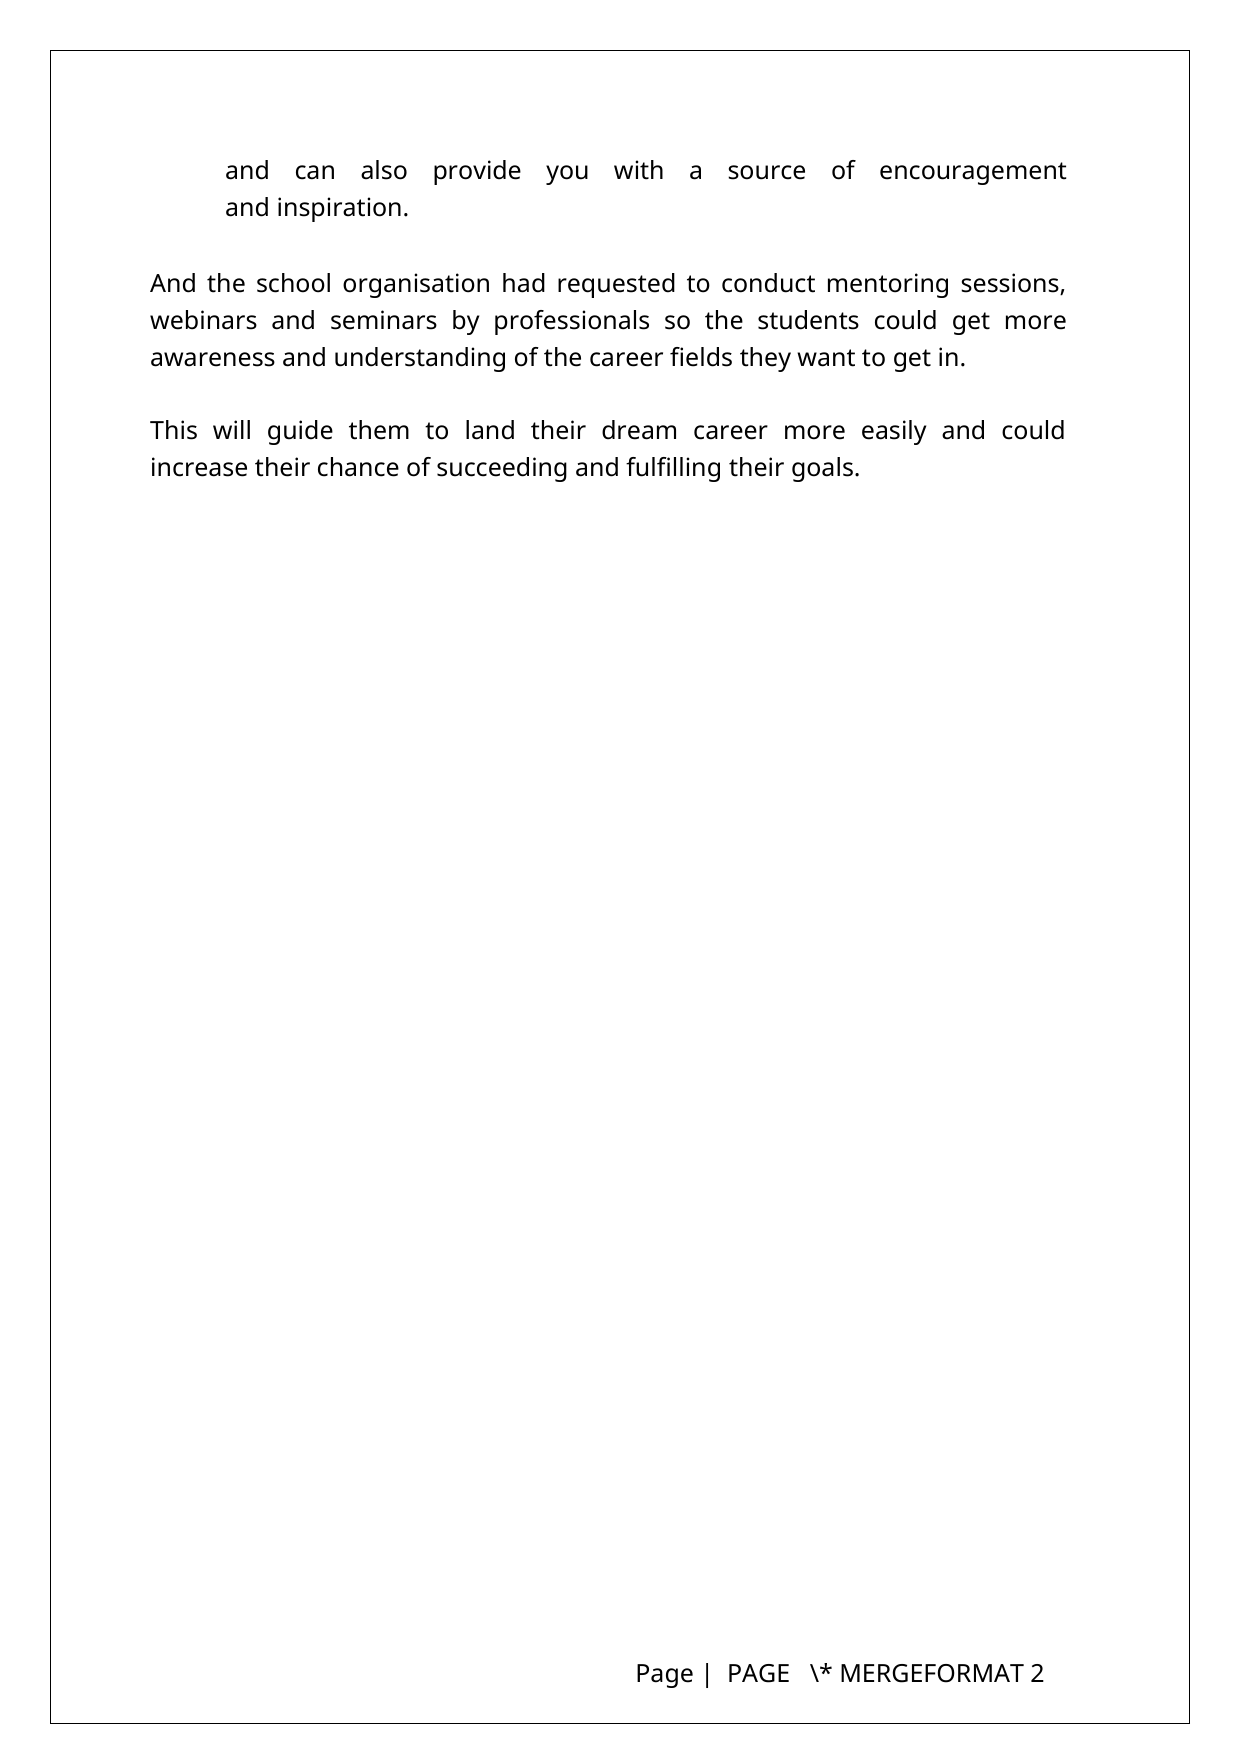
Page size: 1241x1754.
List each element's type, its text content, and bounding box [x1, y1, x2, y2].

text This will guide them to land their dream career more easily and could increase their chance of succeeding and fulfilling their goals. [150, 413, 1068, 484]
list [187, 153, 1068, 224]
text And the school organisation had requested to conduct mentoring sessions, webinars and seminars by professionals so the students could get more awareness and understanding of the career fields they want to get in. [150, 266, 1068, 373]
